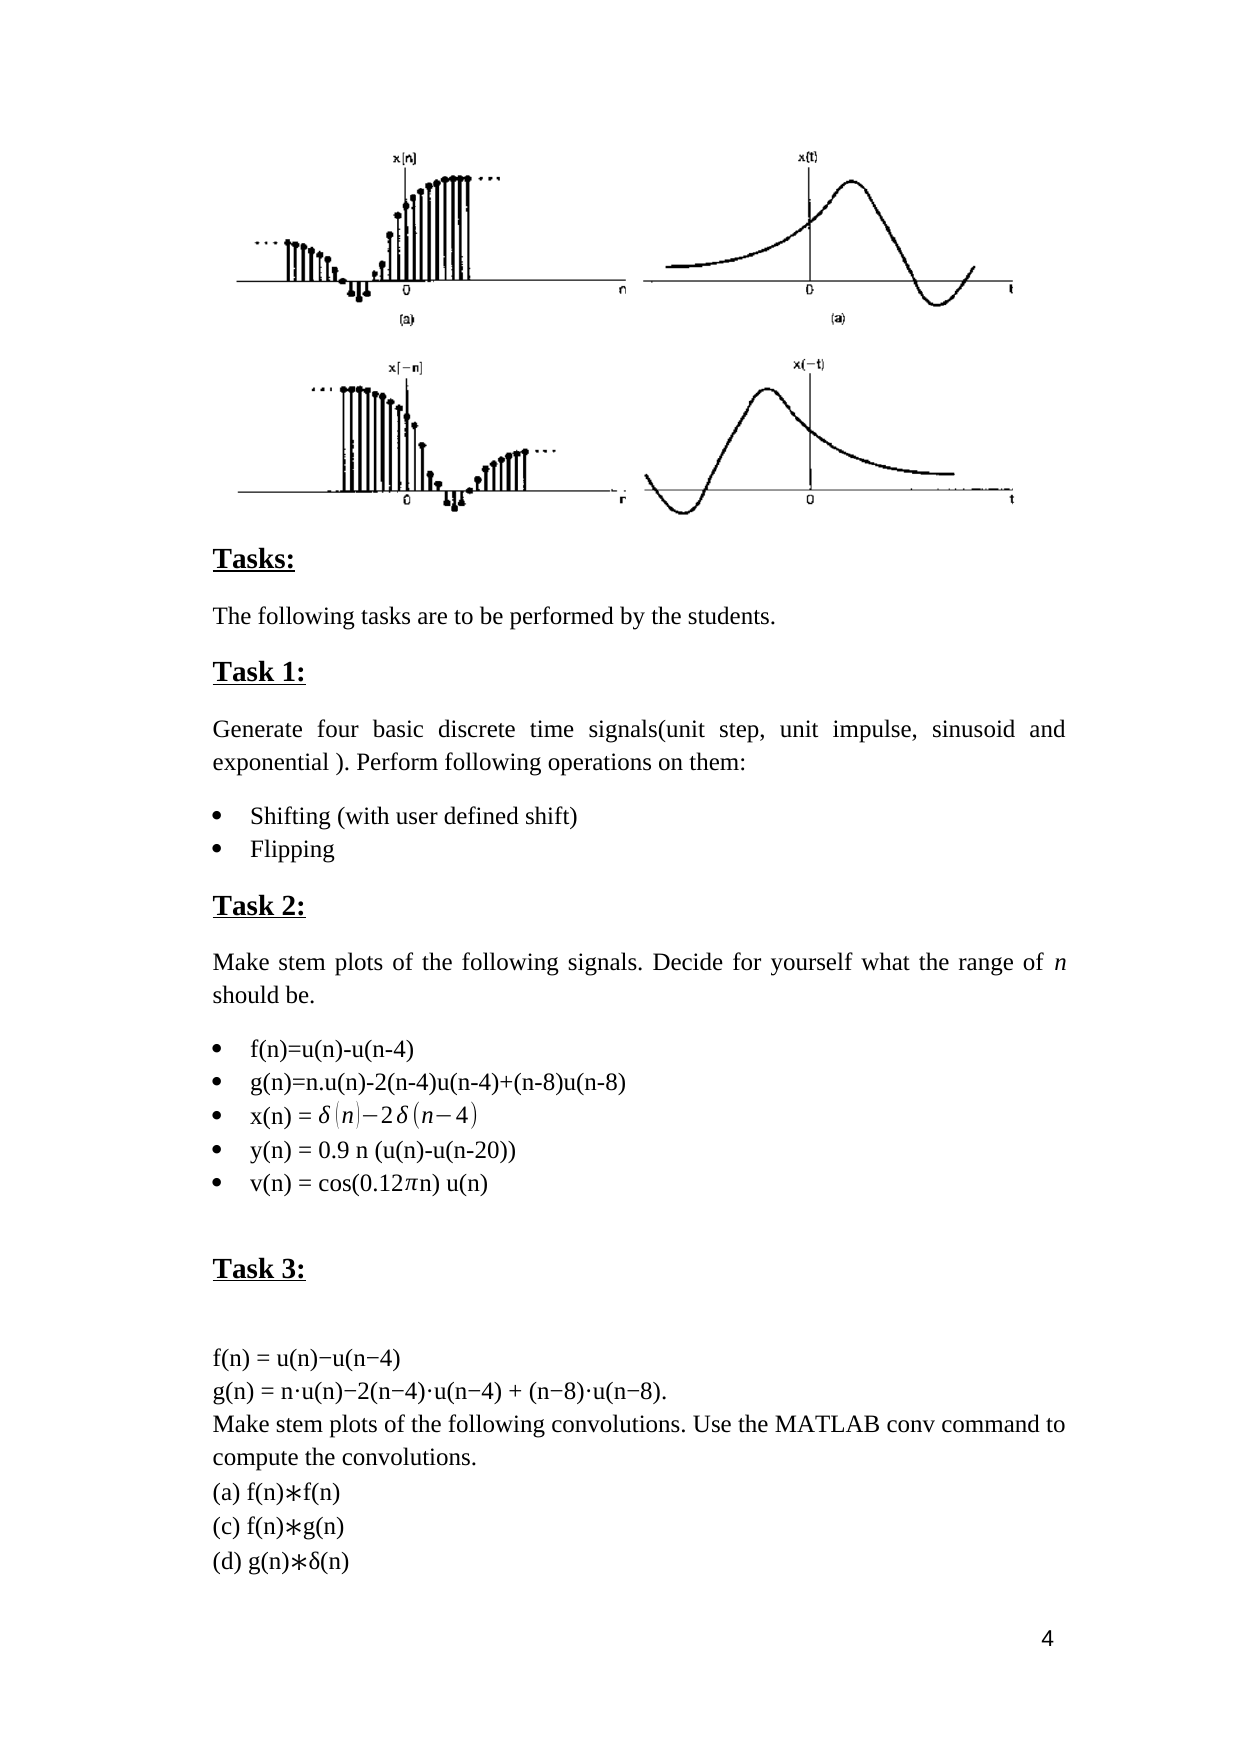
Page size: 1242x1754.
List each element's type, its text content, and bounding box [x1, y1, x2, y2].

list y(n) = 0.9 n (u(n)-u(n-20)) [212, 1135, 1067, 1164]
list (d) g(n)∗δ(n) [212, 1545, 1067, 1575]
list f(n) = u(n)−u(n−4) [212, 1343, 1067, 1372]
list Shifting (with user defined shift) [212, 801, 1067, 829]
picture [212, 141, 1018, 517]
list g(n) = n·u(n)−2(n−4)·u(n−4) + (n−8)·u(n−8). [212, 1376, 1067, 1405]
text Make stem plots of the following signals. Decide for yourself what the range of n should be. [212, 947, 1067, 1009]
list Flipping [212, 834, 1067, 863]
list v(n) = cos(0.12n) u(n) [212, 1168, 1067, 1197]
text The following tasks are to be performed by the students. [212, 601, 1067, 629]
text Task 2: [212, 888, 1067, 921]
list (a) f(n)∗f(n) [212, 1475, 1067, 1506]
list f(n)=u(n)-u(n-4) [212, 1034, 1067, 1063]
list x(n) = [212, 1100, 1067, 1131]
list (c) f(n)∗g(n) [212, 1510, 1067, 1540]
list g(n)=n.u(n)-2(n-4)u(n-4)+(n-8)u(n-8) [212, 1067, 1067, 1096]
text Task 3: [212, 1251, 1067, 1284]
text Task 1: [212, 654, 1067, 688]
list Make stem plots of the following convolutions. Use the MATLAB conv command to compute the convolutions. [212, 1409, 1067, 1471]
text Tasks: [212, 541, 1067, 575]
text Generate four basic discrete time signals(unit step, unit impulse, sinusoid and exponential ). Perform following operations on them: [212, 714, 1067, 776]
